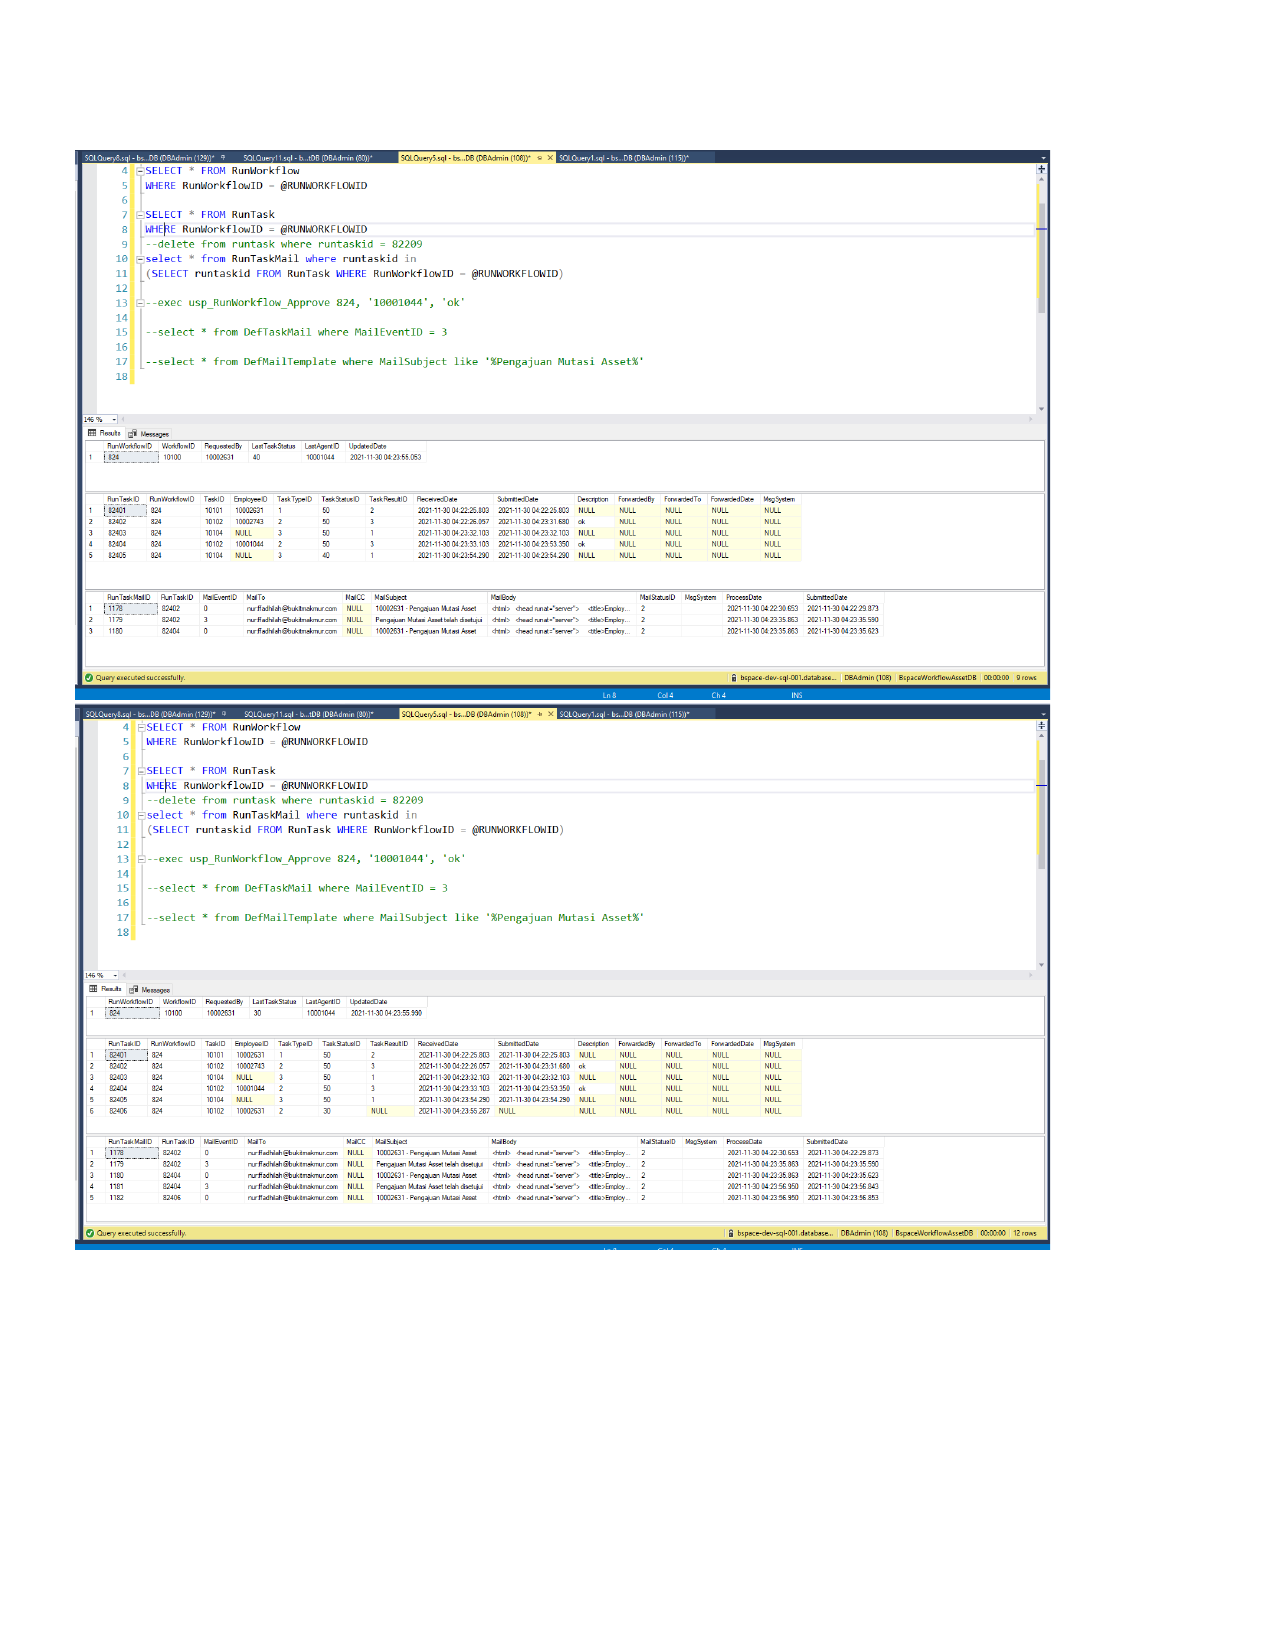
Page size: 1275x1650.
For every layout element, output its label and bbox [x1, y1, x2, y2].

picture [75, 150, 1050, 700]
picture [75, 703, 1050, 1250]
